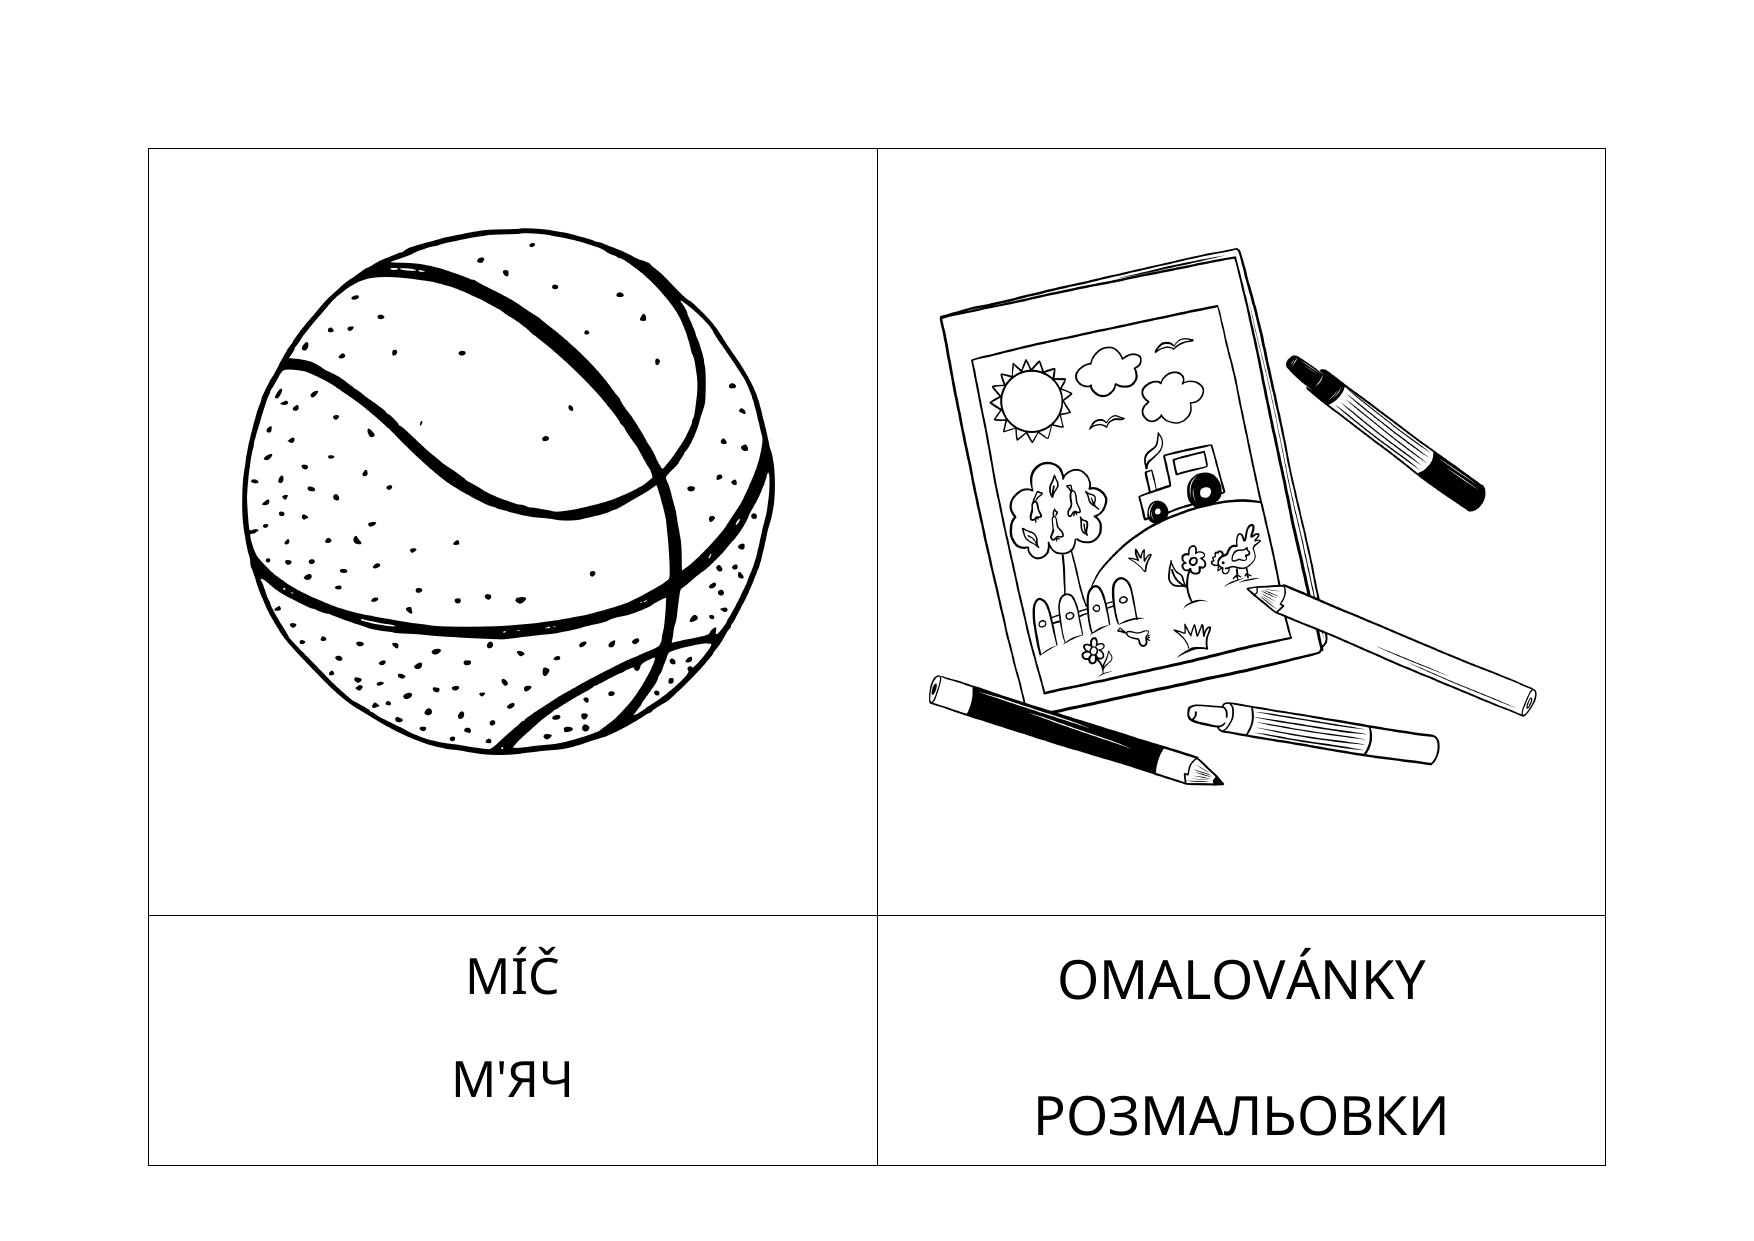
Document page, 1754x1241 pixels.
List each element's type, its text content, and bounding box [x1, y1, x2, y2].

table_cell MÍČ М'ЯЧ [149, 916, 877, 1165]
picture [159, 148, 851, 821]
table_cell OMALOVÁNKY РОЗМАЛЬОВКИ [878, 916, 1605, 1165]
table_header [149, 149, 877, 915]
picture [888, 148, 1564, 824]
table_header [878, 149, 1605, 915]
